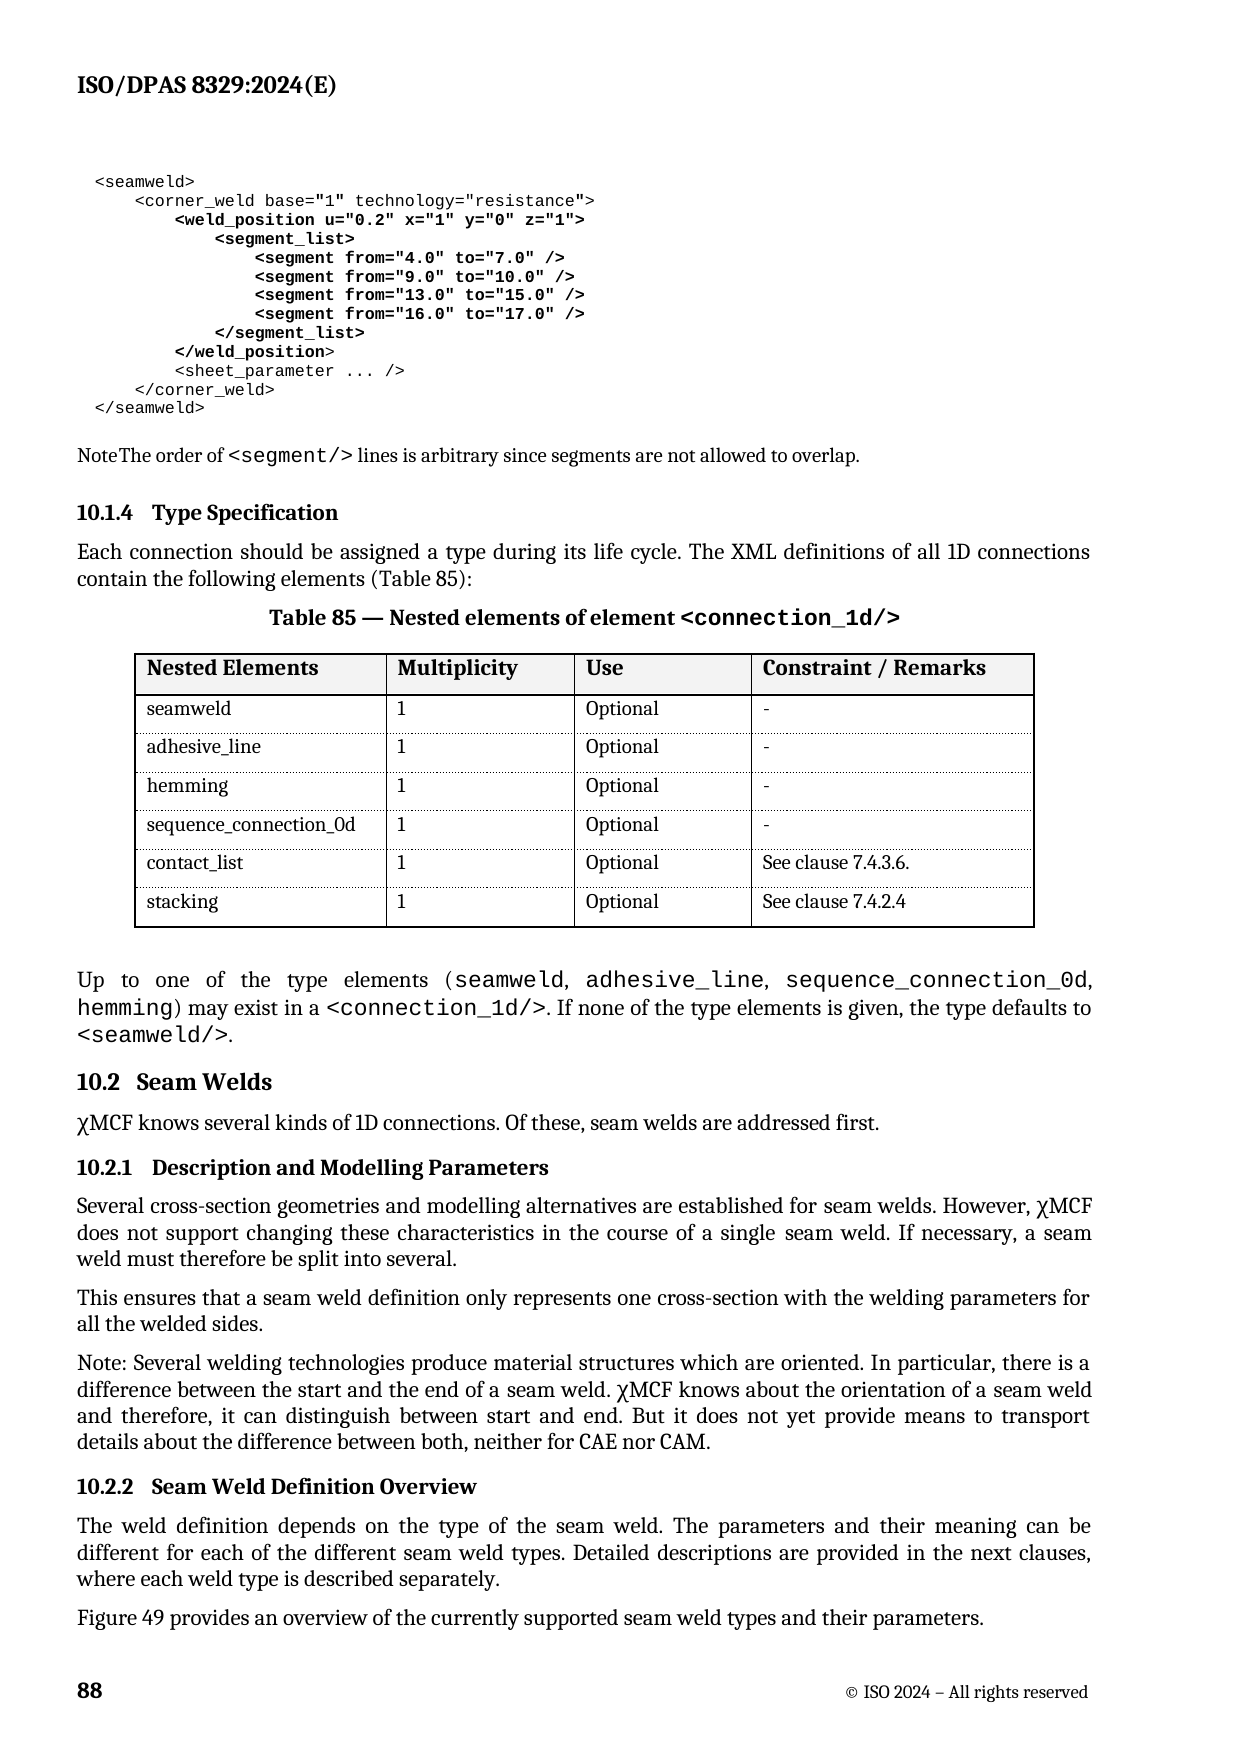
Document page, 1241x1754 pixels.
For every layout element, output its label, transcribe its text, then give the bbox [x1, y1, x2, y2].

text <corner_weld base="1" technology="resistance"> [94, 193, 1075, 212]
text <segment from="9.0" to="10.0" /> [94, 268, 1075, 287]
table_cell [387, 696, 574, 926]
text χMCF knows several kinds of 1D connections. Of these, seam welds are addressed first. [77, 1109, 1092, 1136]
text <segment_list> [94, 230, 1075, 249]
text Table 85 — Nested elements of element <connection_1d/> [77, 604, 1092, 632]
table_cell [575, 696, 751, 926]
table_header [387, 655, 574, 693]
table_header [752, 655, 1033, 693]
text </segment_list> [94, 325, 1075, 343]
text Note The order of <segment/> lines is arbitrary since segments are not allowed to overlap. [77, 444, 1092, 469]
text </weld_position> [94, 343, 1075, 362]
subtitle Seam Weld Definition Overview [77, 1474, 1092, 1501]
text The weld definition depends on the type of the seam weld. The parameters and their meaning can be different for each of the different seam weld types. Detailed descriptions are provided in the next clauses, where each weld type is described separately. [77, 1513, 1092, 1592]
text <seamweld> [94, 174, 1075, 193]
text <segment from="4.0" to="7.0" /> [94, 249, 1075, 268]
text Each connection should be assigned a type during its life cycle. The XML definitions of all 1D connections contain the following elements (Table 85): [77, 539, 1092, 592]
text Several cross-section geometries and modelling alternatives are established for seam welds. However, χMCF does not support changing these characteristics in the course of a single seam weld. If necessary, a seam weld must therefore be split into several. [77, 1193, 1092, 1272]
text <segment from="13.0" to="15.0" /> [94, 287, 1075, 306]
subtitle Description and Modelling Parameters [77, 1154, 1092, 1181]
subtitle Type Specification [77, 500, 1092, 527]
text This ensures that a seam weld definition only represents one cross-section with the welding parameters for all the welded sides. [77, 1285, 1092, 1337]
text <segment from="16.0" to="17.0" /> [94, 306, 1075, 325]
text </corner_weld> [94, 381, 1075, 400]
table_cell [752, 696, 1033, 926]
subtitle Seam Welds [77, 1068, 1092, 1097]
text <sheet_parameter ... /> [94, 362, 1075, 381]
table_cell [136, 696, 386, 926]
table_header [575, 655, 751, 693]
text </seamweld> [94, 400, 1075, 419]
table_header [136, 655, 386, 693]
text <weld_position u="0.2" x="1" y="0" z="1"> [94, 212, 1075, 230]
text Note: Several welding technologies produce material structures which are oriented. In particular, there is a difference between the start and the end of a seam weld. χMCF knows about the orientation of a seam weld and therefore, it can distinguish between start and end. But it does not yet provide means to transport details about the difference between both, neither for CAE nor CAM. [77, 1350, 1092, 1455]
text Figure 49 provides an overview of the currently supported seam weld types and their parameters. [77, 1604, 1092, 1631]
text Up to one of the type elements (seamweld, adhesive_line, sequence_connection_0d, hemming) may exist in a <connection_1d/>. If none of the type elements is given, the type defaults to <seamweld/>. [77, 967, 1092, 1049]
